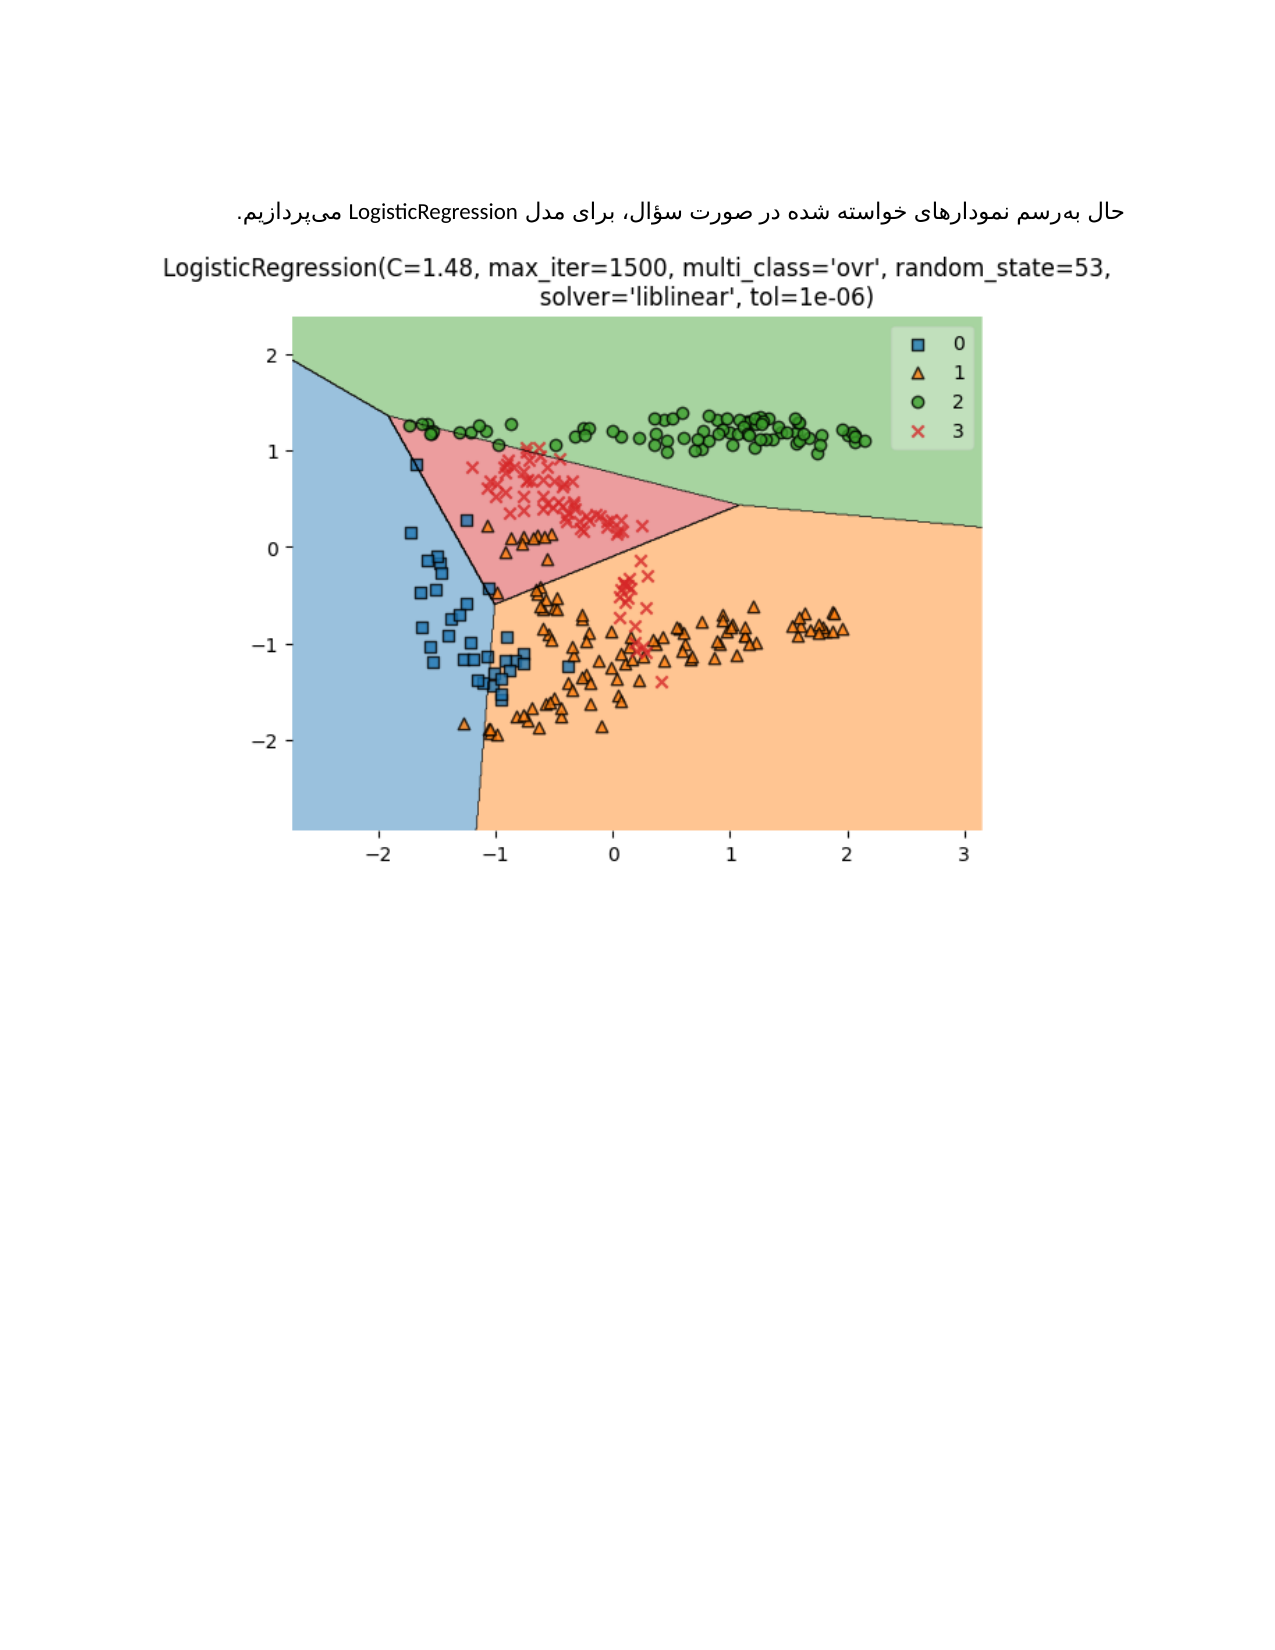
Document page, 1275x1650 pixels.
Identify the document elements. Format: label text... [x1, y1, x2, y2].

text حال به‌رسم نمودارهای خواسته شده در صورت سؤال، برای مدل LogisticRegression می‌پردازیم. [150, 197, 1125, 225]
picture [150, 243, 1125, 878]
